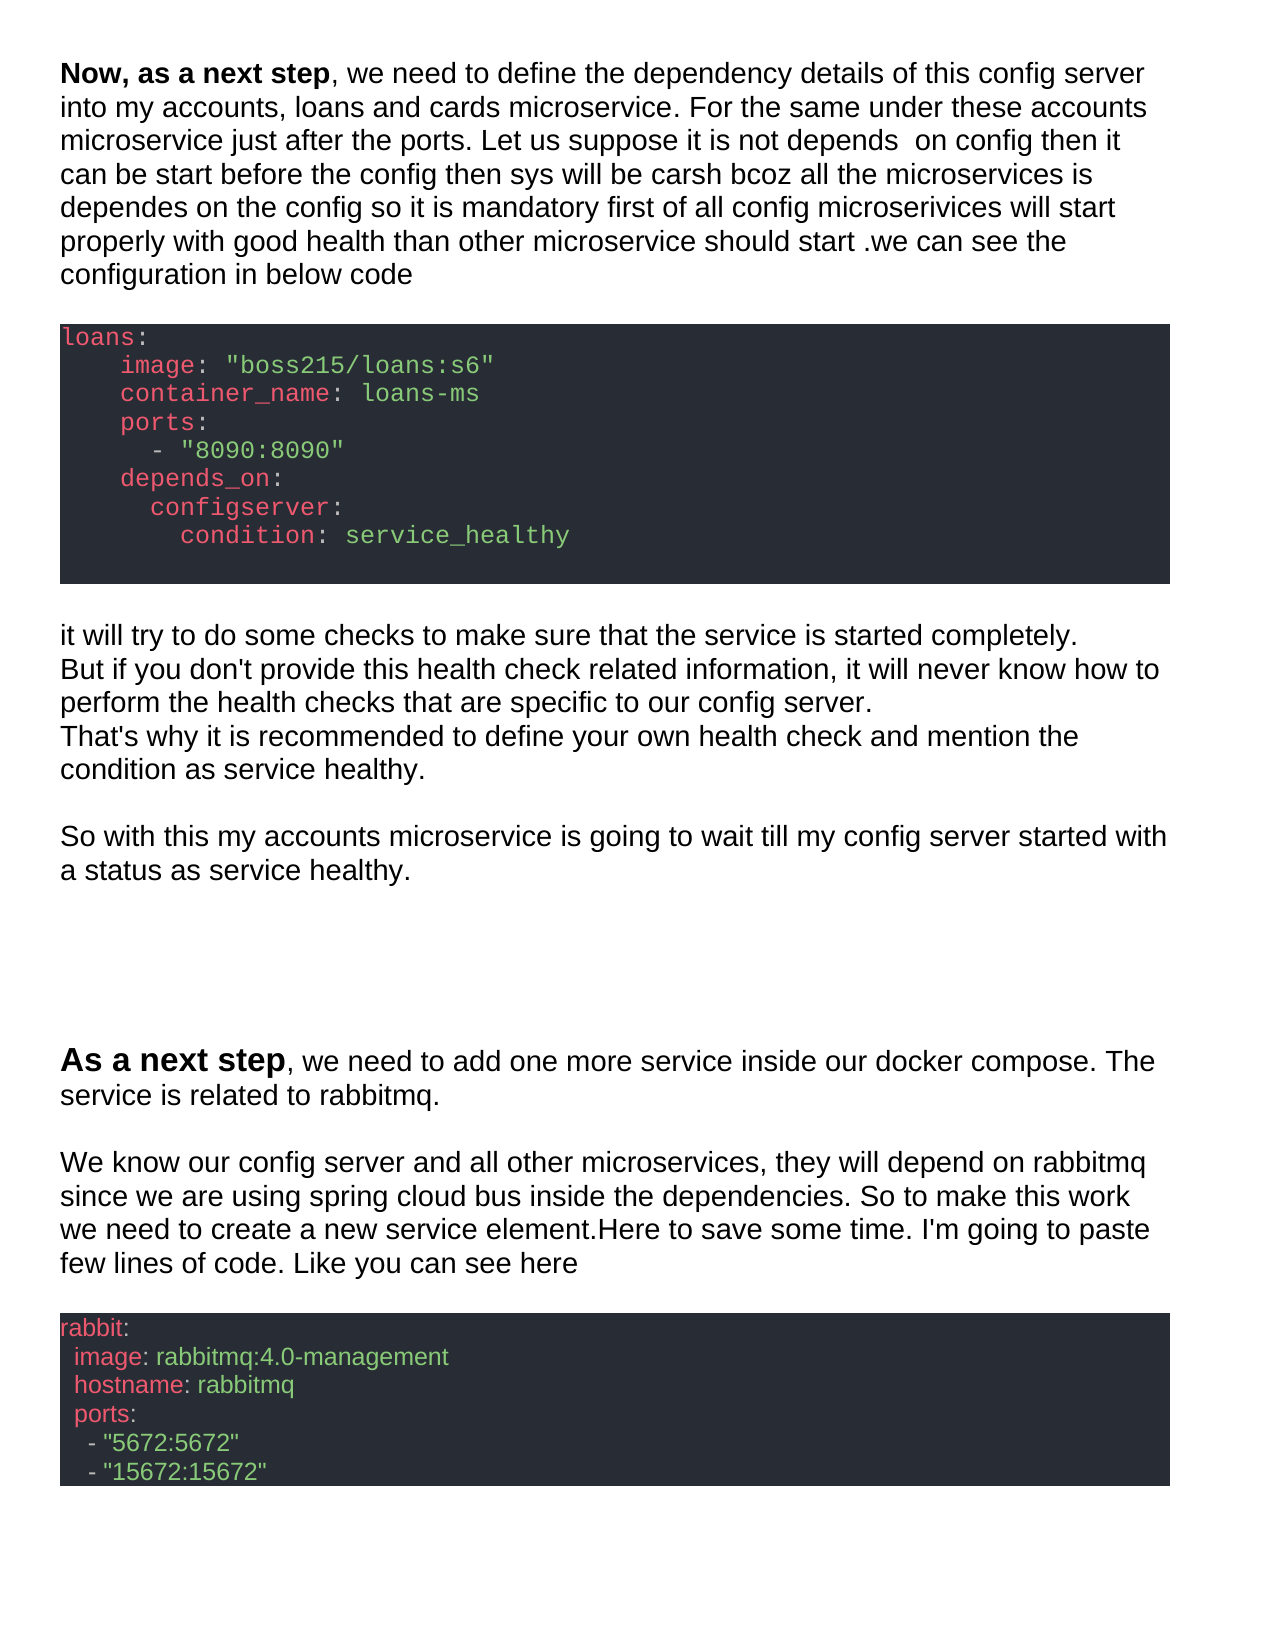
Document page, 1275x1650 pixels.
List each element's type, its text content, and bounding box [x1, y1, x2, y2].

text loans: image: "boss215/loans:s6" container_name: loans-ms ports: - "8090:8090" depends_on: configserver: condition: service_healthy [60, 324, 1170, 551]
text it will try to do some checks to make sure that the service is started completely. [60, 618, 1170, 652]
text Now, as a next step, we need to define the dependency details of this config server into my accounts, loans and cards microservice. For the same under these accounts microservice just after the ports. Let us suppose it is not depends on config then it can be start before the config then sys will be carsh bcoz all the microservices is dependes on the config so it is mandatory first of all config microserivices will start properly with good health than other microservice should start .we can see the configuration in below code [60, 56, 1170, 291]
text But if you don't provide this health check related information, it will never know how to perform the health checks that are specific to our config server. [60, 652, 1170, 719]
text We know our config server and all other microservices, they will depend on rabbitmq since we are using spring cloud bus inside the dependencies. So to make this work we need to create a new service element.Here to save some time. I'm going to paste few lines of code. Like you can see here [60, 1145, 1170, 1279]
text That's why it is recommended to define your own health check and mention the condition as service healthy. [60, 719, 1170, 786]
text As a next step, we need to add one more service inside our docker compose. The service is related to rabbitmq. [60, 1040, 1170, 1112]
text So with this my accounts microservice is going to wait till my config server started with a status as service healthy. [60, 819, 1170, 886]
text rabbit: image: rabbitmq:4.0-management hostname: rabbitmq ports: - "5672:5672" - "15672:15672" [60, 1313, 1170, 1486]
